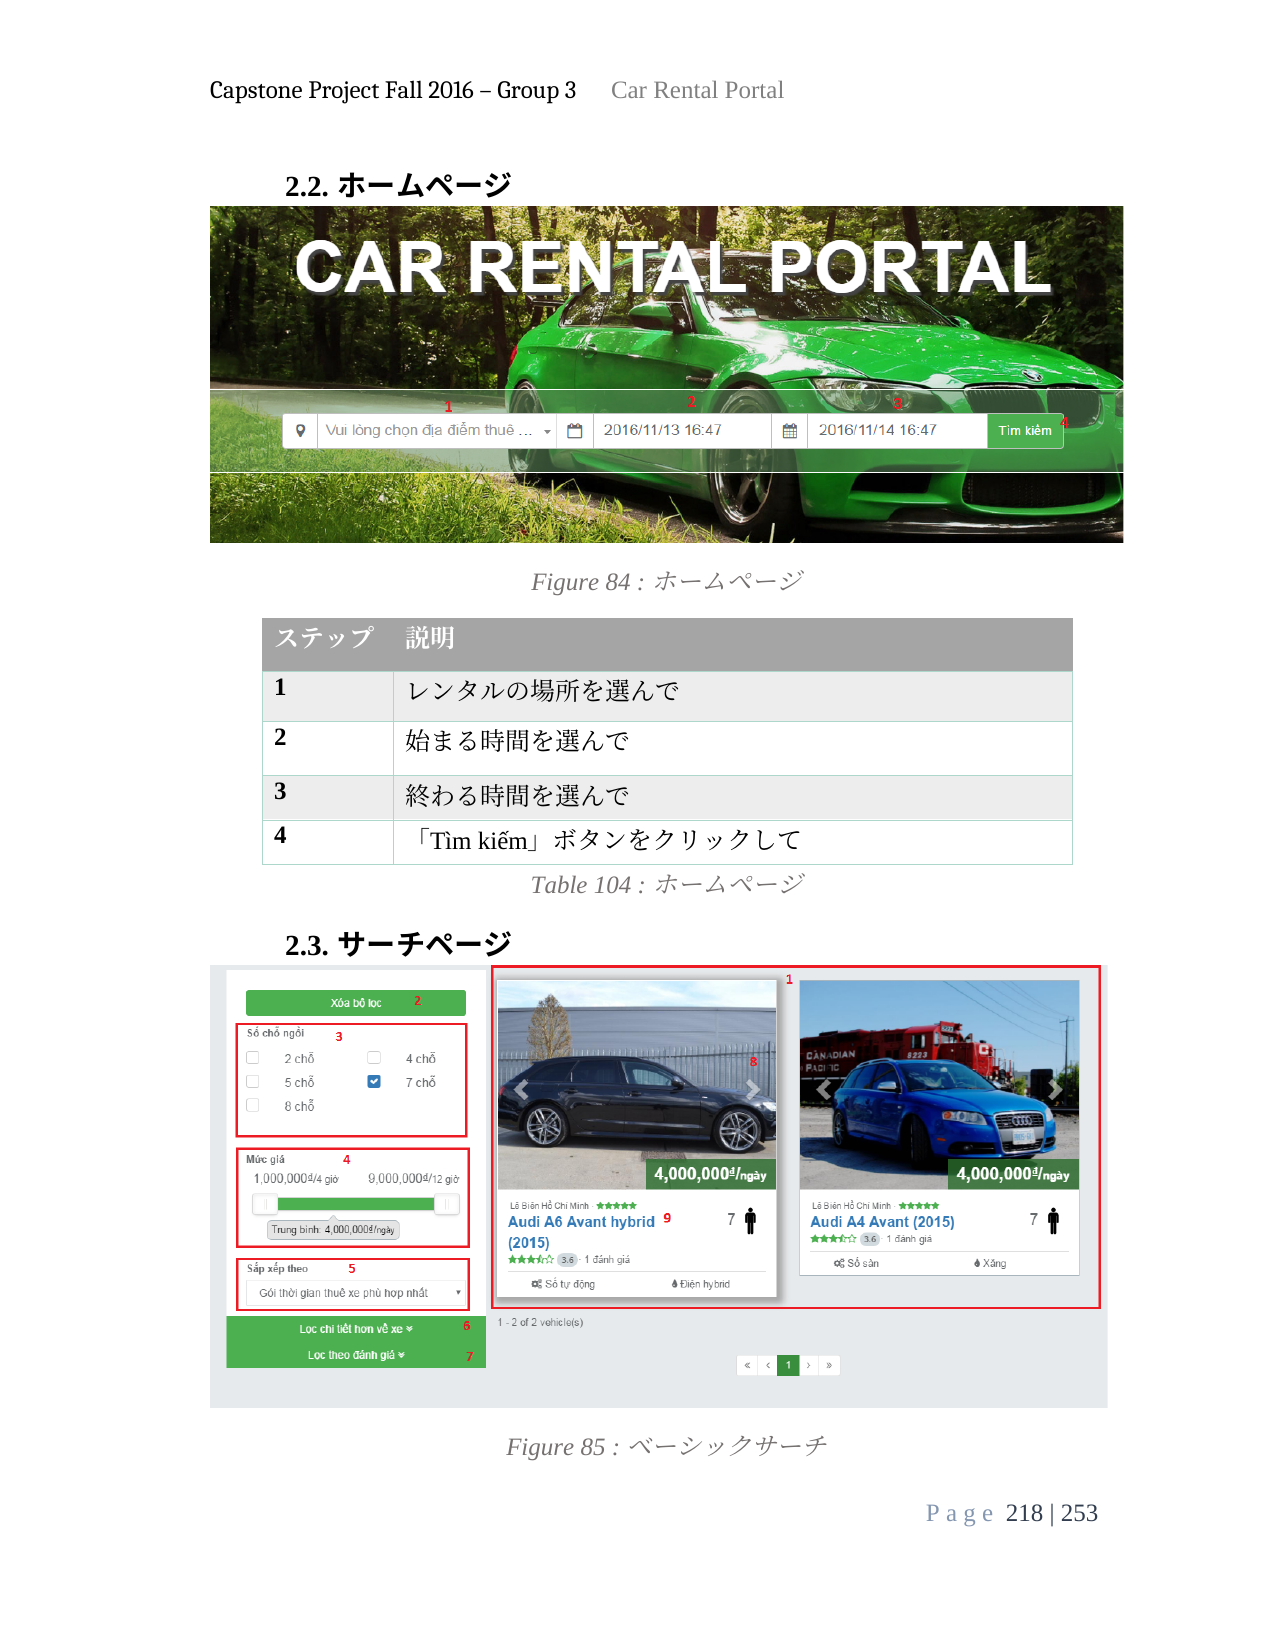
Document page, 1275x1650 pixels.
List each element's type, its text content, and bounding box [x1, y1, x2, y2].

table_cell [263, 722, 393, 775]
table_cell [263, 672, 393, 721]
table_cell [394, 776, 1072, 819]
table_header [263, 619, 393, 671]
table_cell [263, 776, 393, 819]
text Figure 84 : ホームページ [210, 561, 1125, 597]
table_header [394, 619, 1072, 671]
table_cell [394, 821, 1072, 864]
subtitle ホームページ [285, 162, 1125, 204]
text Figure 85 : ベーシックサーチ [210, 1426, 1125, 1462]
picture [210, 206, 1124, 543]
text Table 104 : ホームページ [210, 865, 1125, 901]
picture [210, 965, 1108, 1408]
subtitle サーチページ [285, 921, 1125, 964]
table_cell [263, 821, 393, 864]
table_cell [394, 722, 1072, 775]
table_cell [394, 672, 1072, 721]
